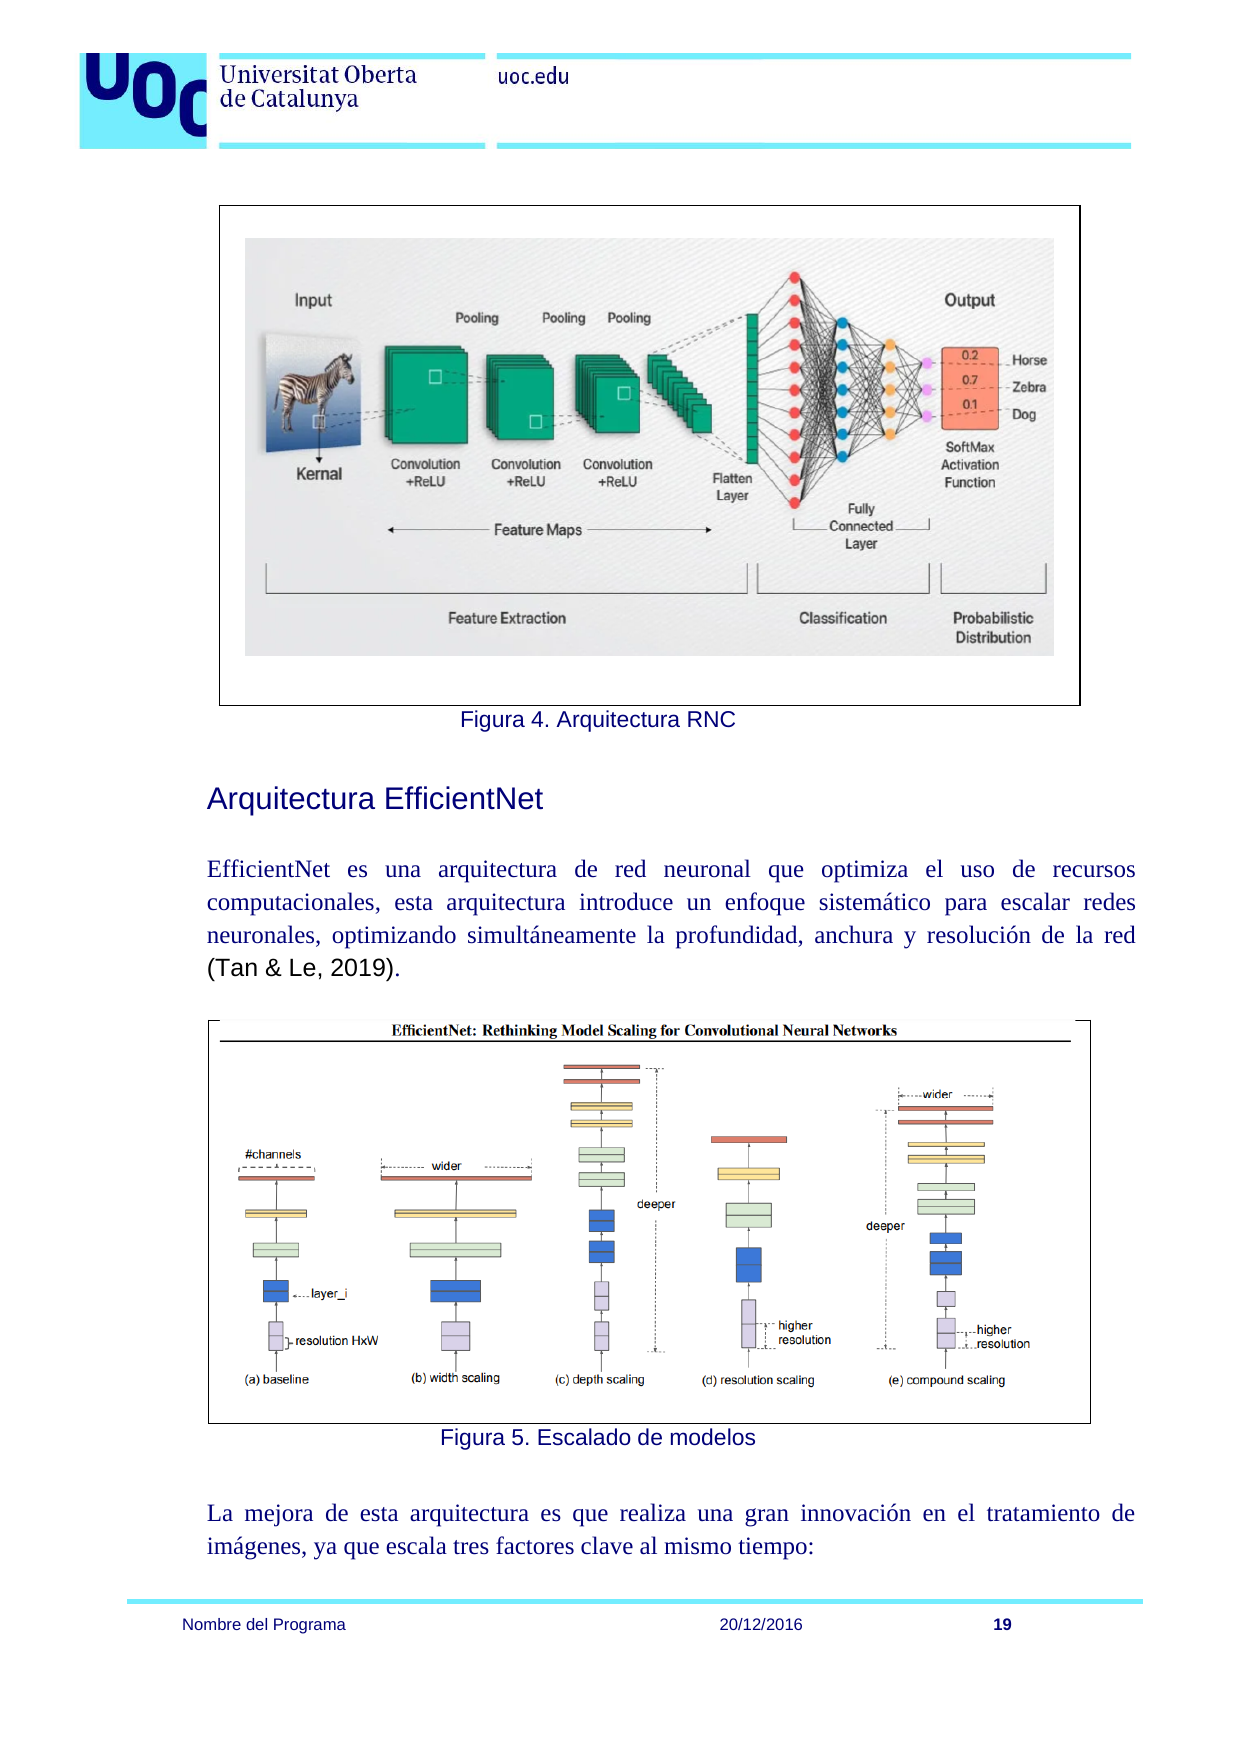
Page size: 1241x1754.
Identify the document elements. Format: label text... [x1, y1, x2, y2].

picture [219, 1019, 1076, 1392]
text EfficientNet es una arquitectura de red neuronal que optimiza el uso de recursos computacionales, esta arquitectura introduce un enfoque sistemático para escalar redes neuronales, optimizando simultáneamente la profundidad, anchura y resolución de la red . [207, 854, 1137, 982]
text Figura 4. Arquitectura RNC [59, 706, 1137, 733]
table_header [209, 1021, 1090, 1423]
picture [74, 53, 1132, 149]
text Figura 5. Escalado de modelos [59, 1424, 1137, 1450]
picture [244, 238, 1054, 654]
table_header [220, 206, 1079, 705]
text La mejora de esta arquitectura es que realiza una gran innovación en el tratamiento de imágenes, ya que escala tres factores clave al mismo tiempo: [207, 1498, 1137, 1559]
subtitle Arquitectura EfficientNet [207, 780, 1137, 816]
